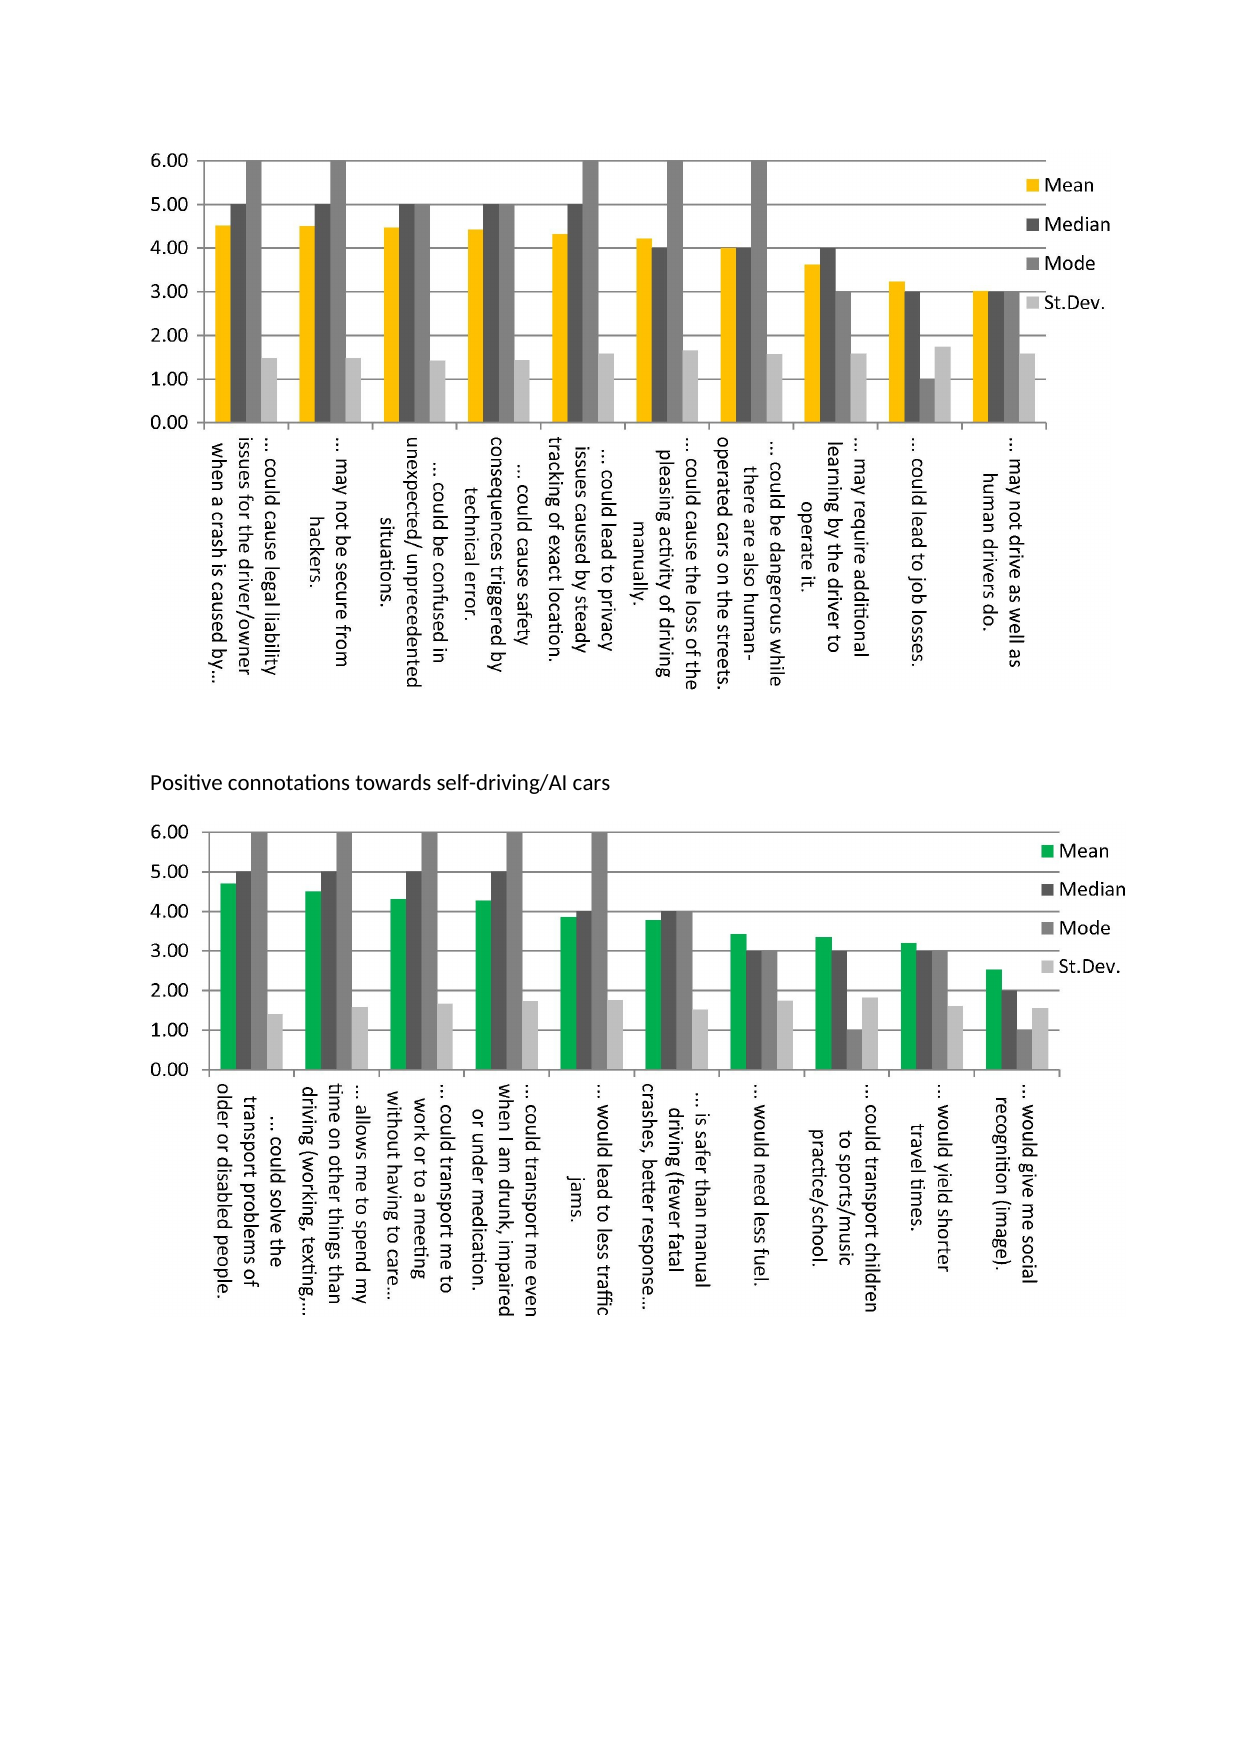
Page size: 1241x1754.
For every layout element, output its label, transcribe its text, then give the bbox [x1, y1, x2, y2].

text Positive connotations towards self-driving/AI cars [150, 768, 1090, 796]
picture [150, 821, 1126, 1317]
picture [150, 149, 1111, 690]
